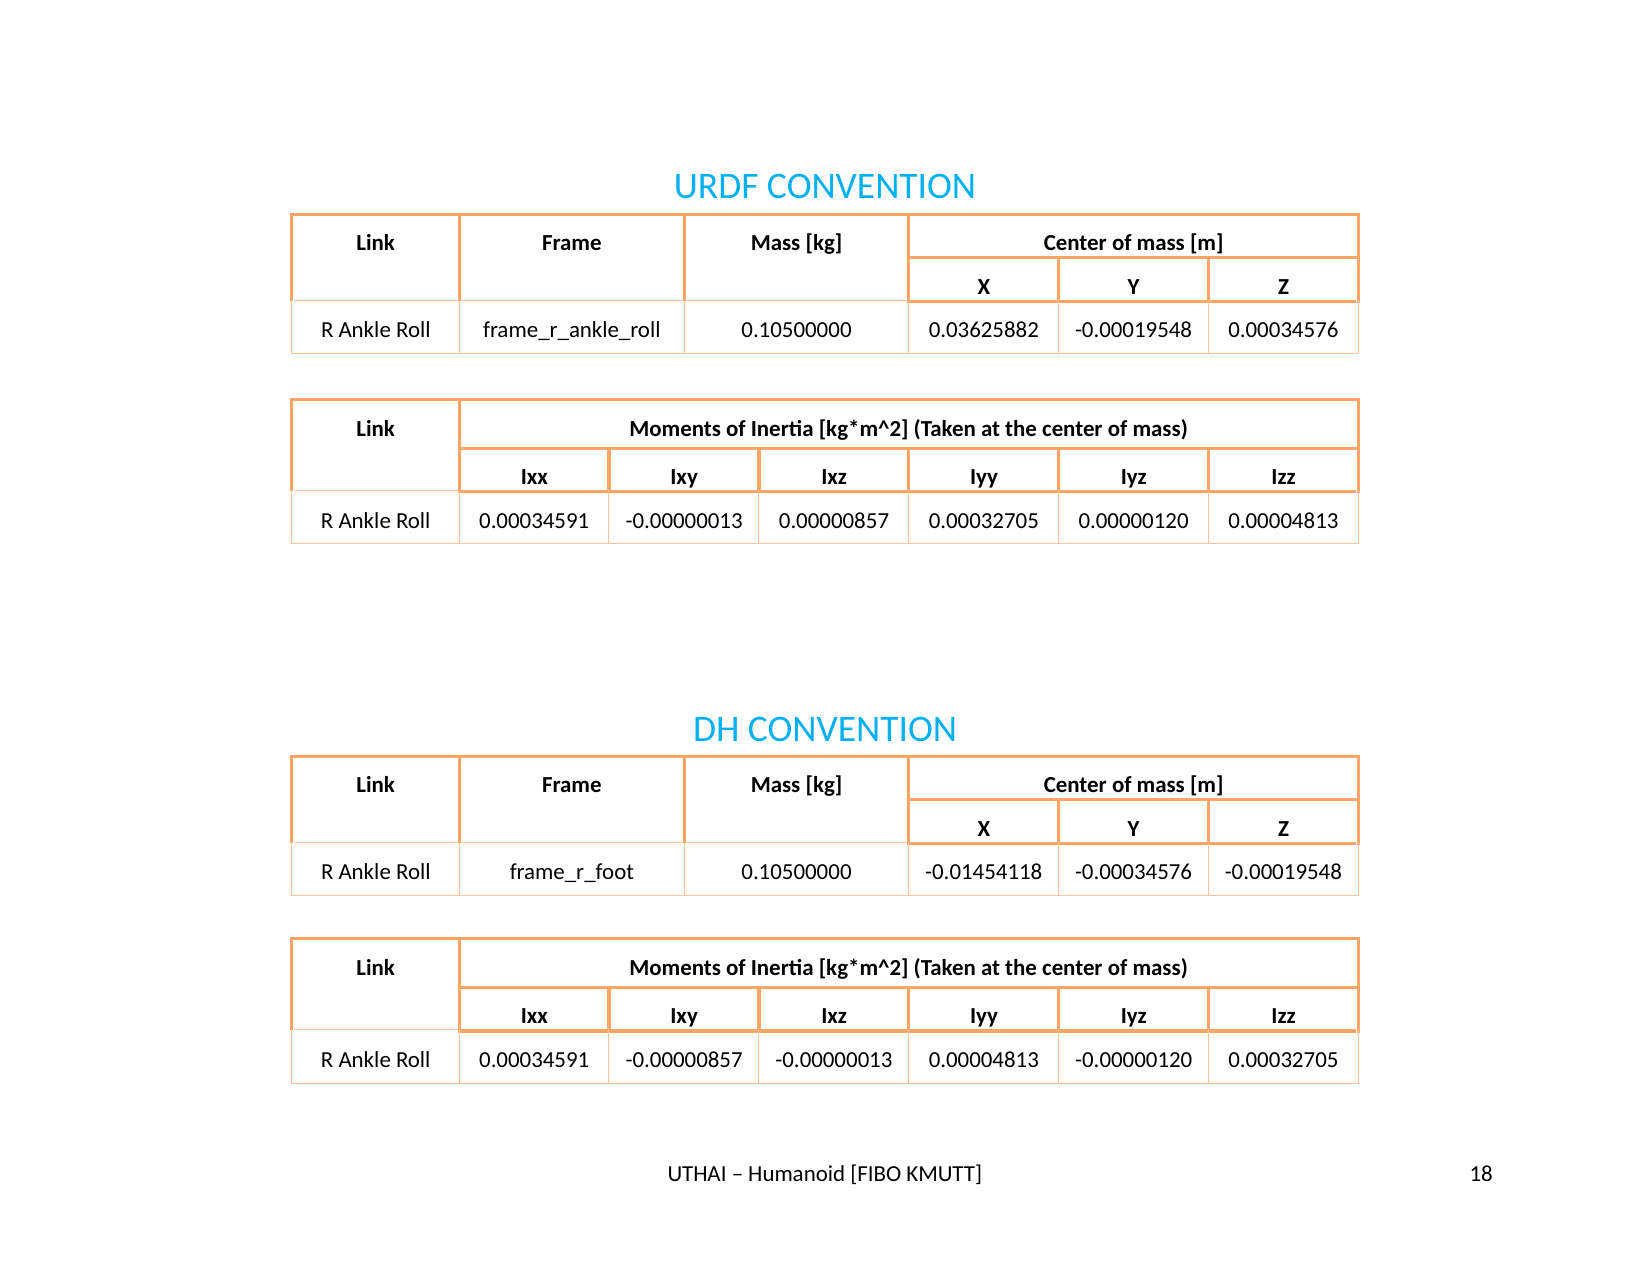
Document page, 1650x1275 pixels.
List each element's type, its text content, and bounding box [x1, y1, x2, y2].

table_cell -0.01454118 [909, 845, 1058, 895]
table_cell Ixy [611, 989, 757, 1029]
table_cell Iyy [910, 450, 1057, 490]
table_cell 0.00034591 [460, 493, 608, 543]
subtitle DH convention [157, 704, 1492, 750]
table_cell 0.00004813 [1209, 490, 1358, 543]
table_cell 0.10500000 [685, 301, 908, 353]
table_header Link [293, 940, 458, 1029]
table_header Moments of Inertia [kg*m^2] (Taken at the center of mass) [461, 401, 1357, 447]
table_header Mass [kg] [686, 216, 907, 300]
table_cell -0.00019548 [1059, 303, 1208, 353]
table_cell 0.00034591 [460, 1033, 608, 1082]
table_cell -0.00000857 [609, 1033, 758, 1082]
table_cell Y [1060, 801, 1207, 842]
table_cell 0.00000857 [759, 493, 908, 543]
table_cell Ixx [461, 989, 607, 1029]
table_cell -0.00019548 [1209, 842, 1358, 895]
table_cell -0.00000013 [759, 1033, 908, 1082]
table_header Link [293, 758, 458, 842]
table_header Center of mass [m] [910, 216, 1357, 256]
table_cell -0.00000120 [1059, 1033, 1208, 1082]
table_cell 0.00004813 [909, 1033, 1058, 1082]
table_cell frame_r_foot [460, 843, 684, 895]
table_cell 0.00032705 [909, 493, 1058, 543]
table_header Moments of Inertia [kg*m^2] (Taken at the center of mass) [461, 940, 1357, 986]
table_header Frame [461, 758, 683, 842]
table_cell Izz [1210, 450, 1357, 490]
table_cell Ixz [761, 989, 907, 1029]
table_cell Iyz [1060, 989, 1207, 1029]
table_cell Z [1210, 801, 1357, 842]
table_header Link [293, 216, 458, 300]
table_cell R Ankle Roll [292, 1029, 459, 1082]
table_cell Iyy [910, 989, 1057, 1029]
table_header Frame [461, 216, 683, 300]
table_cell X [910, 801, 1057, 842]
table_cell -0.00000013 [609, 493, 758, 543]
table_cell R Ankle Roll [292, 300, 459, 353]
table_cell Ixx [461, 450, 607, 490]
table_cell 0.00000120 [1059, 493, 1208, 543]
table_header Mass [kg] [686, 758, 907, 842]
table_cell X [910, 259, 1057, 300]
table_cell Y [1060, 259, 1207, 300]
table_cell Izz [1210, 989, 1357, 1029]
table_cell 0.03625882 [909, 303, 1058, 353]
table_cell R Ankle Roll [292, 842, 459, 895]
table_cell Iyz [1060, 450, 1207, 490]
subtitle URDF Convention [157, 162, 1492, 208]
table_cell R Ankle Roll [292, 490, 459, 543]
table_cell 0.10500000 [685, 843, 908, 895]
table_cell 0.00034576 [1209, 300, 1358, 353]
table_header Link [293, 401, 458, 490]
table_cell Z [1210, 259, 1357, 300]
table_cell Ixz [761, 450, 907, 490]
table_cell 0.00032705 [1209, 1029, 1358, 1082]
table_cell frame_r_ankle_roll [460, 301, 684, 353]
table_header Center of mass [m] [910, 758, 1357, 798]
table_cell Ixy [611, 450, 757, 490]
table_cell -0.00034576 [1059, 845, 1208, 895]
